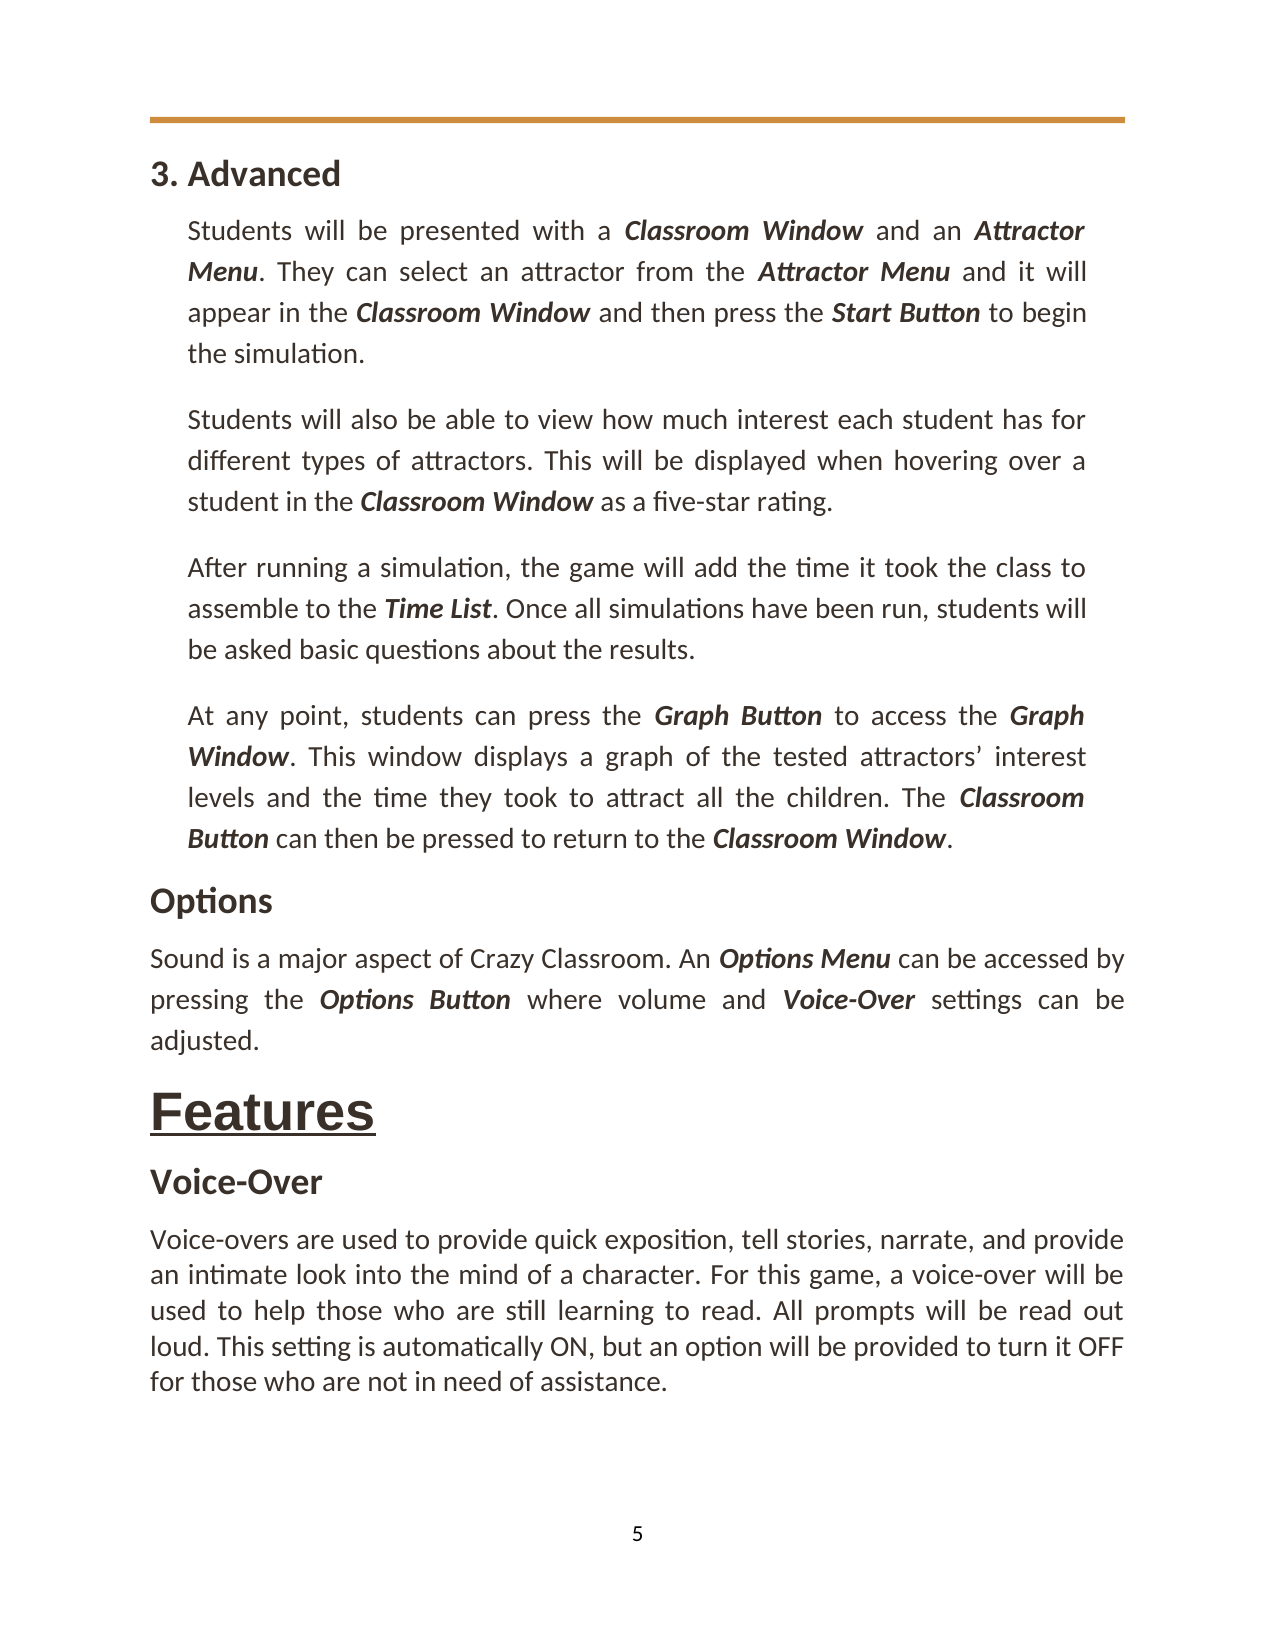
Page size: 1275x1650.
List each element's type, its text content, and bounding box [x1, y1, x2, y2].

list Advanced [150, 150, 1125, 196]
text After running a simulation, the game will add the time it took the class to assemble to the Time List. Once all simulations have been run, students will be asked basic questions about the results. [187, 549, 1087, 667]
text Students will be presented with a Classroom Window and an Attractor Menu. They can select an attractor from the Attractor Menu and it will appear in the Classroom Window and then press the Start Button to begin the simulation. [187, 212, 1087, 371]
text Features [150, 1079, 1125, 1142]
text Options [150, 877, 1125, 923]
text Voice-Over [150, 1158, 1125, 1204]
text Sound is a major aspect of Crazy Classroom. An Options Menu can be accessed by pressing the Options Button where volume and Voice-Over settings can be adjusted. [150, 940, 1125, 1057]
text At any point, students can press the Graph Button to access the Graph Window. This window displays a graph of the tested attractors’ interest levels and the time they took to attract all the children. The Classroom Button can then be pressed to return to the Classroom Window. [187, 697, 1087, 855]
text Students will also be able to view how much interest each student has for different types of attractors. This will be displayed when hovering over a student in the Classroom Window as a five-star rating. [187, 401, 1087, 519]
text Voice-overs are used to provide quick exposition, tell stories, narrate, and provide an intimate look into the mind of a character. For this game, a voice-over will be used to help those who are still learning to read. All prompts will be read out loud. This setting is automatically ON, but an option will be provided to turn it OFF for those who are not in need of assistance. [150, 1221, 1125, 1399]
